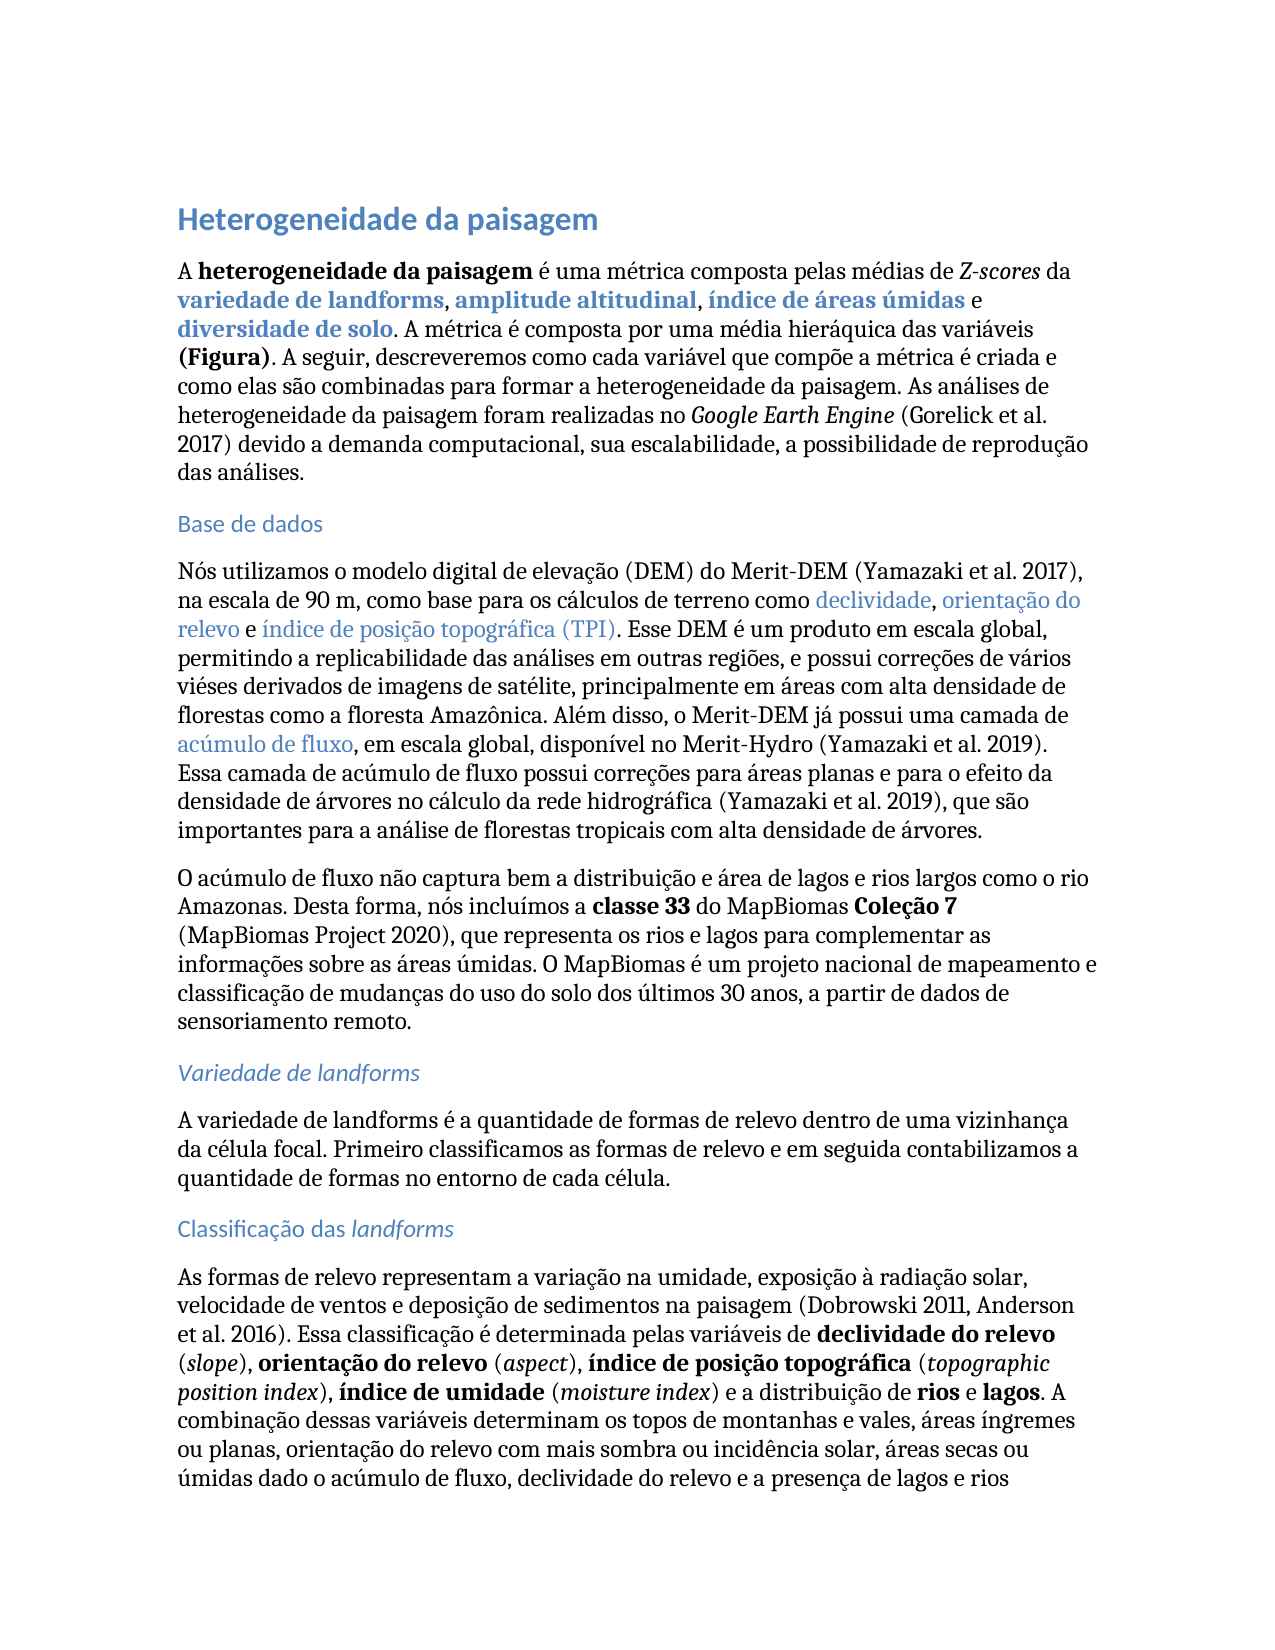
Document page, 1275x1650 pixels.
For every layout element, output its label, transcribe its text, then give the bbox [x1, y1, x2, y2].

subtitle Variedade de landforms [177, 1057, 1098, 1087]
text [177, 1262, 1098, 1492]
subtitle Base de dados [177, 508, 1098, 538]
subtitle Heterogeneidade da paisagem [177, 198, 1098, 238]
text A variedade de landforms é a quantidade de formas de relevo dentro de uma vizinhança da célula focal. Primeiro classificamos as formas de relevo e em seguida contabilizamos a quantidade de formas no entorno de cada célula. [177, 1106, 1098, 1192]
text A heterogeneidade da paisagem é uma métrica composta pelas médias de Z-scores da variedade de landforms, amplitude altitudinal, índice de áreas úmidas e diversidade de solo. A métrica é composta por uma média hieráquica das variáveis (Figura). A seguir, descreveremos como cada variável que compõe a métrica é criada e como elas são combinadas para formar a heterogeneidade da paisagem. As análises de heterogeneidade da paisagem foram realizadas no Google Earth Engine (Gorelick et al. 2017) devido a demanda computacional, sua escalabilidade, a possibilidade de reprodução das análises. [177, 257, 1098, 487]
subtitle Classificação das landforms [177, 1213, 1098, 1244]
text O acúmulo de fluxo não captura bem a distribuição e área de lagos e rios largos como o rio Amazonas. Desta forma, nós incluímos a classe 33 do MapBiomas Coleção 7 (MapBiomas Project 2020), que representa os rios e lagos para complementar as informações sobre as áreas úmidas. O MapBiomas é um projeto nacional de mapeamento e classificação de mudanças do uso do solo dos últimos 30 anos, a partir de dados de sensoriamento remoto. [177, 863, 1098, 1036]
text Nós utilizamos o modelo digital de elevação (DEM) do Merit-DEM (Yamazaki et al. 2017), na escala de 90 m, como base para os cálculos de terreno como declividade, orientação do relevo e índice de posição topográfica (TPI). Esse DEM é um produto em escala global, permitindo a replicabilidade das análises em outras regiões, e possui correções de vários viéses derivados de imagens de satélite, principalmente em áreas com alta densidade de florestas como a floresta Amazônica. Além disso, o Merit-DEM já possui uma camada de acúmulo de fluxo, em escala global, disponível no Merit-Hydro (Yamazaki et al. 2019). Essa camada de acúmulo de fluxo possui correções para áreas planas e para o efeito da densidade de árvores no cálculo da rede hidrográfica (Yamazaki et al. 2019), que são importantes para a análise de florestas tropicais com alta densidade de árvores. [177, 557, 1098, 845]
